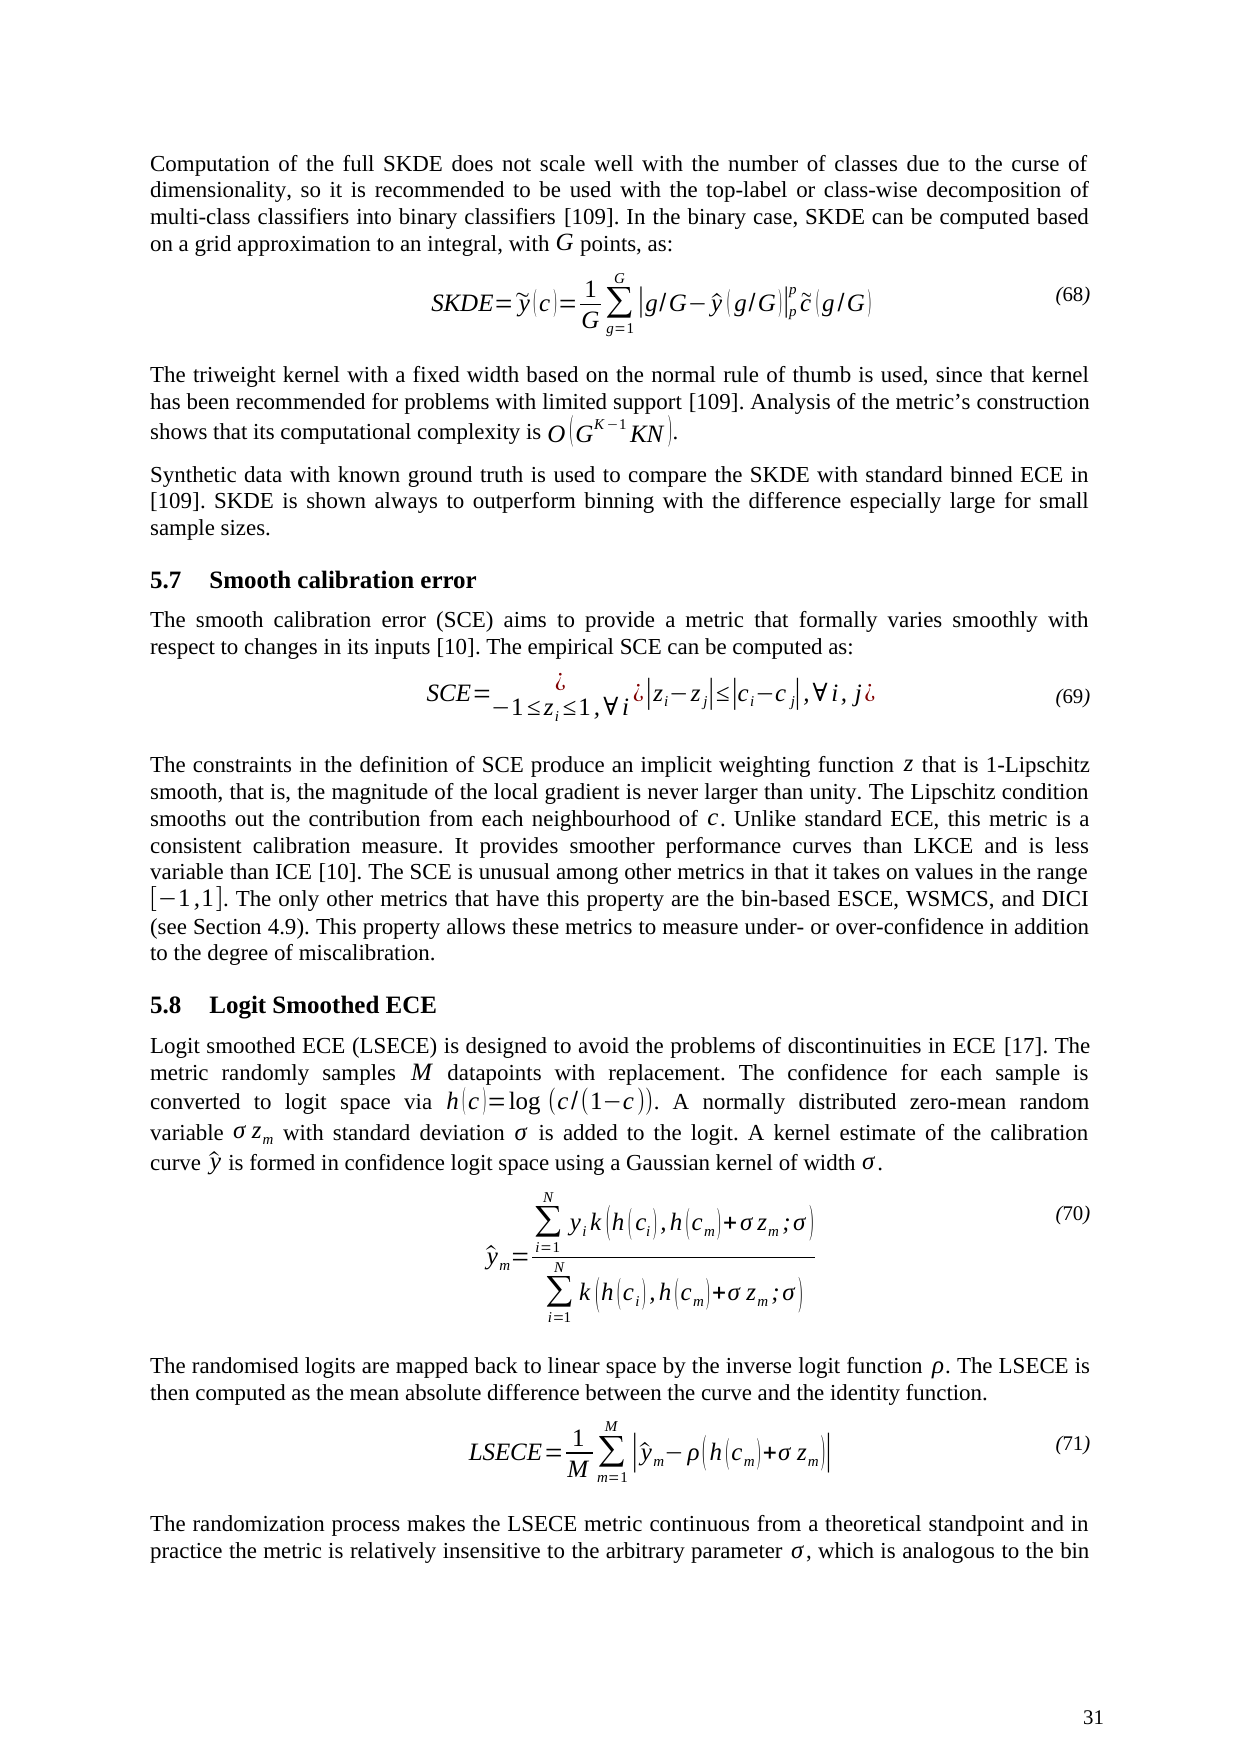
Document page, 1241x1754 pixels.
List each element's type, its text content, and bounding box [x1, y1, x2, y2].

text Computation of the full SKDE does not scale well with the number of classes due to the curse of dimensionality, so it is recommended to be used with the top-label or class-wise decomposition of multi-class classifiers into binary classifiers [109]. In the binary case, SKDE can be computed based on a grid approximation to an integral, with points, as: [150, 150, 1090, 257]
table_header (70) [985, 1188, 1101, 1339]
subtitle Logit Smoothed ECE [150, 991, 1090, 1019]
table_header [257, 1188, 985, 1339]
table_header [257, 672, 985, 738]
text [150, 1510, 1090, 1564]
table_header [257, 269, 985, 349]
subtitle Smooth calibration error [150, 565, 1090, 594]
text The constraints in the definition of SCE produce an implicit weighting function that is 1-Lipschitz smooth, that is, the magnitude of the local gradient is never larger than unity. The Lipschitz condition smooths out the contribution from each neighbourhood of . Unlike standard ECE, this metric is a consistent calibration measure. It provides smoother performance curves than LKCE and is less variable than ICE [10]. The SCE is unusual among other metrics in that it takes on values in the range . The only other metrics that have this property are the bin-based ESCE, WSMCS, and DICI (see Section 4.9). This property allows these metrics to measure under- or over-confidence in addition to the degree of miscalibration. [150, 750, 1090, 966]
table_header (68) [985, 269, 1101, 349]
table_header (69) [985, 672, 1101, 738]
text The smooth calibration error (SCE) aims to provide a metric that formally varies smoothly with respect to changes in its inputs [10]. The empirical SCE can be computed as: [150, 607, 1090, 659]
text The randomised logits are mapped back to linear space by the inverse logit function . The LSECE is then computed as the mean absolute difference between the curve and the identity function. [150, 1351, 1090, 1405]
text The triweight kernel with a fixed width based on the normal rule of thumb is used, since that kernel has been recommended for problems with limited support [109]. Analysis of the metric’s construction shows that its computational complexity is . [150, 361, 1090, 449]
table_header (71) [985, 1418, 1101, 1498]
table_header [257, 1418, 985, 1498]
text Synthetic data with known ground truth is used to compare the SKDE with standard binned ECE in [109]. SKDE is shown always to outperform binning with the difference especially large for small sample sizes. [150, 461, 1090, 540]
text Logit smoothed ECE (LSECE) is designed to avoid the problems of discontinuities in ECE [17]. The metric randomly samples datapoints with replacement. The confidence for each sample is converted to logit space via . A normally distributed zero-mean random variable with standard deviation is added to the logit. A kernel estimate of the calibration curve is formed in confidence logit space using a Gaussian kernel of width . [150, 1032, 1090, 1176]
